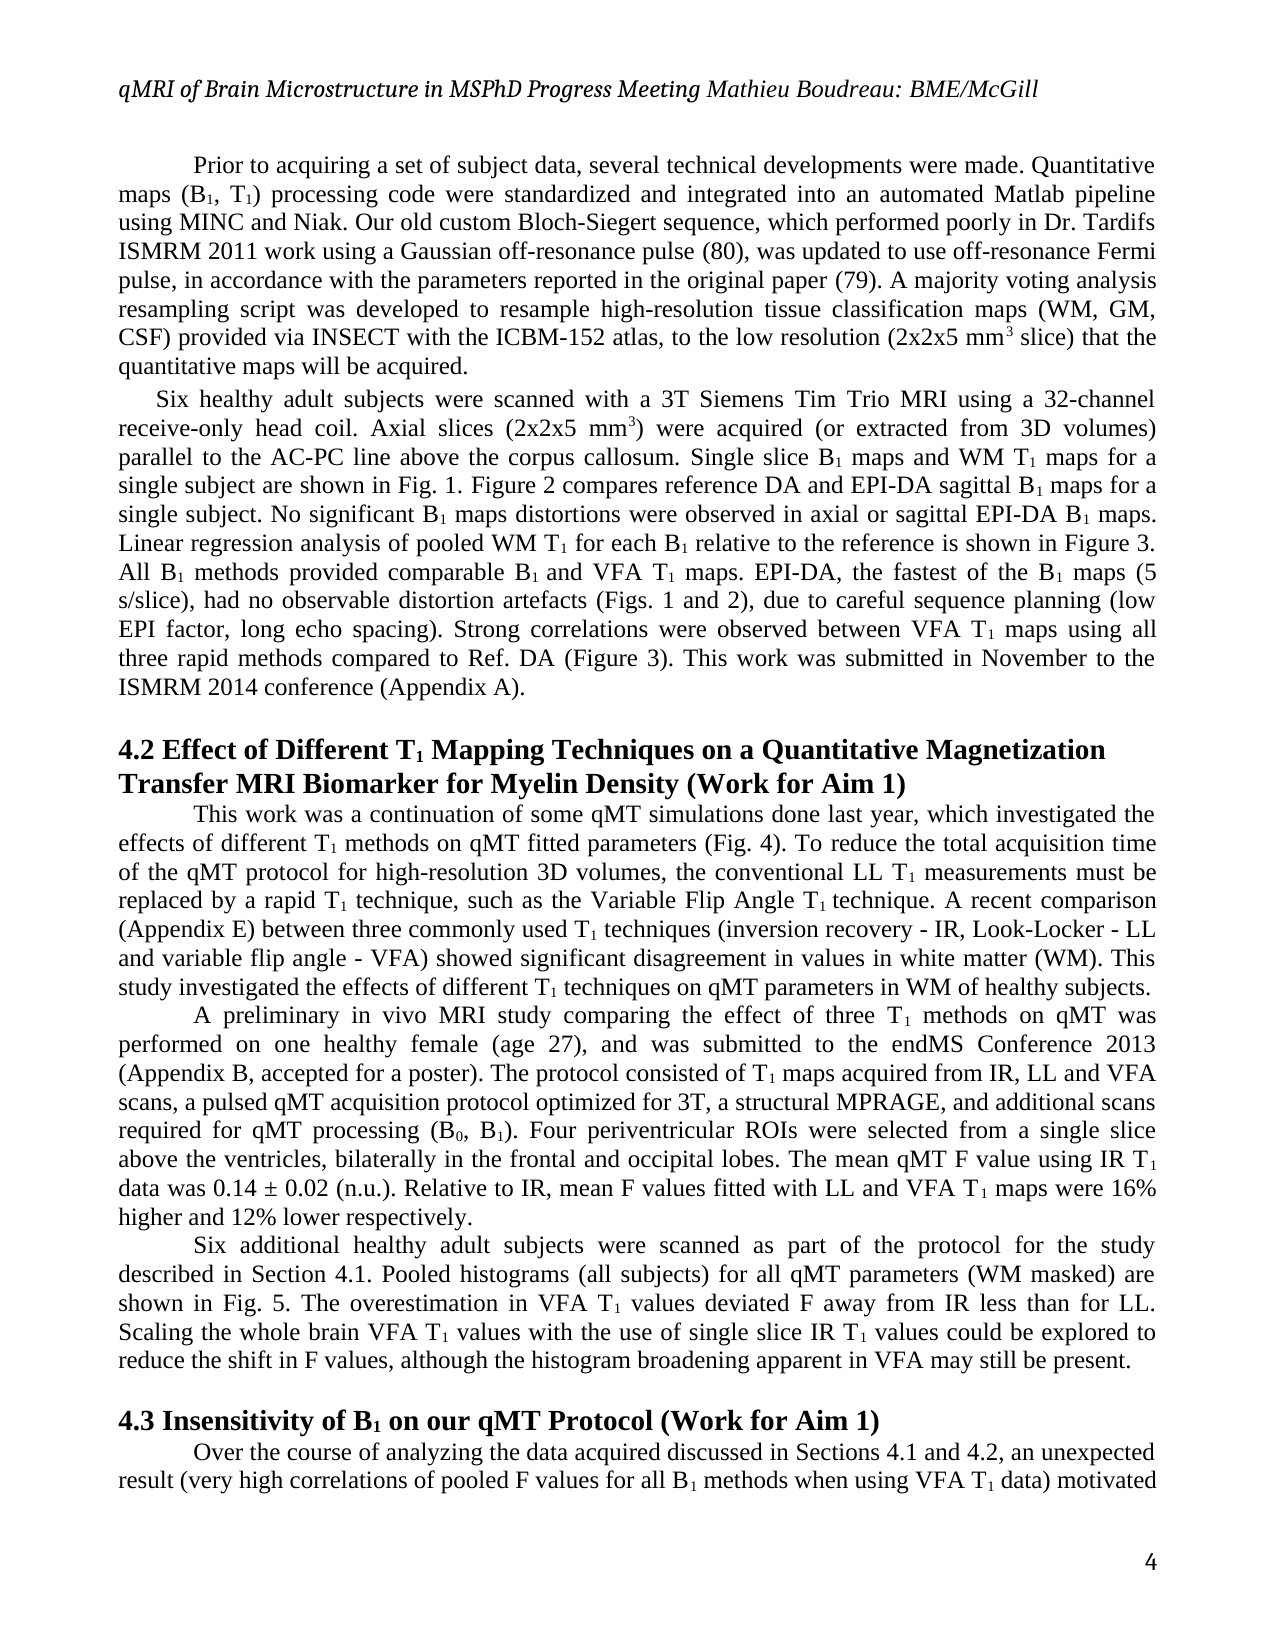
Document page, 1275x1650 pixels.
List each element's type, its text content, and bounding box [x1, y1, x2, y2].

text This work was a continuation of some qMT simulations done last year, which investigated the effects of different T1 methods on qMT fitted parameters (Fig. 4). To reduce the total acquisition time of the qMT protocol for high-resolution 3D volumes, the conventional LL T1 measurements must be replaced by a rapid T1 technique, such as the Variable Flip Angle T1 technique. A recent comparison (Appendix E) between three commonly used T1 techniques (inversion recovery - IR, Look-Locker - LL and variable flip angle - VFA) showed significant disagreement in values in white matter (WM). This study investigated the effects of different T1 techniques on qMT parameters in WM of healthy subjects. [118, 799, 1157, 1001]
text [118, 1437, 1157, 1494]
text 4.2 Effect of Different T1 Mapping Techniques on a Quantitative Magnetization Transfer MRI Biomarker for Myelin Density (Work for Aim 1) [118, 732, 1157, 799]
text Six additional healthy adult subjects were scanned as part of the protocol for the study described in Section 4.1. Pooled histograms (all subjects) for all qMT parameters (WM masked) are shown in Fig. 5. The overestimation in VFA T1 values deviated F away from IR less than for LL. Scaling the whole brain VFA T1 values with the use of single slice IR T1 values could be explored to reduce the shift in F values, although the histogram broadening apparent in VFA may still be present. [118, 1231, 1157, 1374]
text 4.3 Insensitivity of B1 on our qMT Protocol (Work for Aim 1) [118, 1403, 1157, 1437]
text Six healthy adult subjects were scanned with a 3T Siemens Tim Trio MRI using a 32-channel receive-only head coil. Axial slices (2x2x5 mm3) were acquired (or extracted from 3D volumes) parallel to the AC-PC line above the corpus callosum. Single slice B1 maps and WM T1 maps for a single subject are shown in Fig. 1. Figure 2 compares reference DA and EPI-DA sagittal B1 maps for a single subject. No significant B1 maps distortions were observed in axial or sagittal EPI-DA B1 maps. Linear regression analysis of pooled WM T1 for each B1 relative to the reference is shown in Figure 3. All B1 methods provided comparable B1 and VFA T1 maps. EPI-DA, the fastest of the B1 maps (5 s/slice), had no observable distortion artefacts (Figs. 1 and 2), due to careful sequence planning (low EPI factor, long echo spacing). Strong correlations were observed between VFA T1 maps using all three rapid methods compared to Ref. DA (Figure 3). This work was submitted in November to the ISMRM 2014 conference (Appendix A). [118, 384, 1157, 700]
text A preliminary in vivo MRI study comparing the effect of three T1 methods on qMT was performed on one healthy female (age 27), and was submitted to the endMS Conference 2013 (Appendix B, accepted for a poster). The protocol consisted of T1 maps acquired from IR, LL and VFA scans, a pulsed qMT acquisition protocol optimized for 3T, a structural MPRAGE, and additional scans required for qMT processing (B0, B1). Four periventricular ROIs were selected from a single slice above the ventricles, bilaterally in the frontal and occipital lobes. The mean qMT F value using IR T1 data was 0.14 ± 0.02 (n.u.). Relative to IR, mean F values fitted with LL and VFA T1 maps were 16% higher and 12% lower respectively. [118, 1001, 1157, 1231]
text Prior to acquiring a set of subject data, several technical developments were made. Quantitative maps (B1, T1) processing code were standardized and integrated into an automated Matlab pipeline using MINC and Niak. Our old custom Bloch-Siegert sequence, which performed poorly in Dr. Tardifs ISMRM 2011 work using a Gaussian off-resonance pulse (80), was updated to use off-resonance Fermi pulse, in accordance with the parameters reported in the original paper (79). A majority voting analysis resampling script was developed to resample high-resolution tissue classification maps (WM, GM, CSF) provided via INSECT with the ICBM-152 atlas, to the low resolution (2x2x5 mm3 slice) that the quantitative maps will be acquired. [118, 150, 1157, 380]
